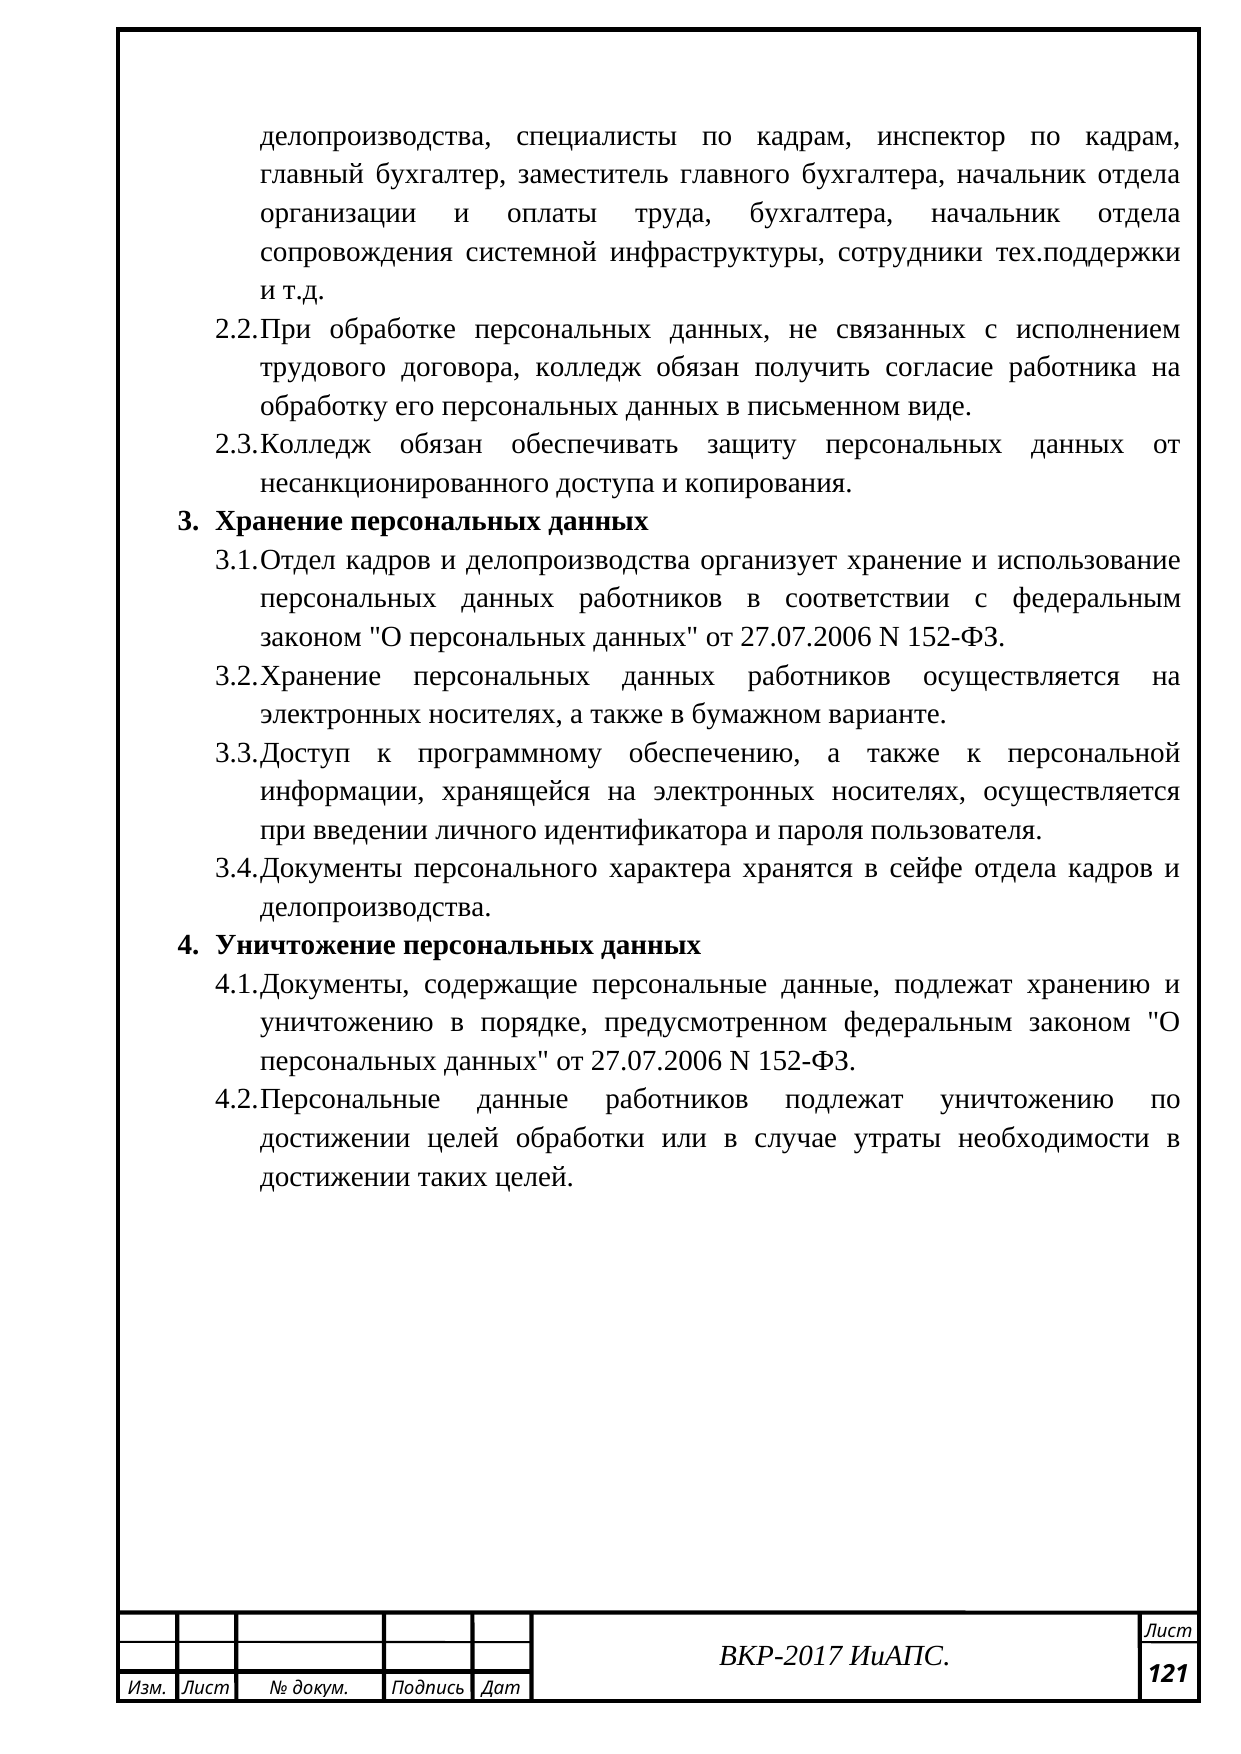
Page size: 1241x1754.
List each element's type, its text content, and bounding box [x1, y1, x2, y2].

list Документы, содержащие персональные данные, подлежат хранению и уничтожению в порядке, предусмотренном федеральным законом "О персональных данных" от 27.07.2006 N 152-ФЗ. [215, 966, 1181, 1077]
list Отдел кадров и делопроизводства организует хранение и использование персональных данных работников в соответствии с федеральным законом "О персональных данных" от 27.07.2006 N 152-ФЗ. [215, 542, 1181, 653]
list Хранение персональных данных работников осуществляется на электронных носителях, а также в бумажном варианте. [215, 658, 1181, 730]
list Доступ к программному обеспечению, а также к персональной информации, хранящейся на электронных носителях, осуществляется при введении личного идентификатора и пароля пользователя. [215, 735, 1181, 845]
list Уничтожение персональных данных [177, 927, 1181, 961]
list Колледж обязан обеспечивать защиту персональных данных от несанкционированного доступа и копирования. [215, 426, 1181, 498]
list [215, 118, 1181, 306]
list Хранение персональных данных [177, 503, 1181, 537]
list При обработке персональных данных, не связанных с исполнением трудового договора, колледж обязан получить согласие работника на обработку его персональных данных в письменном виде. [215, 311, 1181, 421]
list Документы персонального характера хранятся в сейфе отдела кадров и делопроизводства. [215, 850, 1181, 922]
list Персональные данные работников подлежат уничтожению по достижении целей обработки или в случае утраты необходимости в достижении таких целей. [215, 1082, 1181, 1192]
